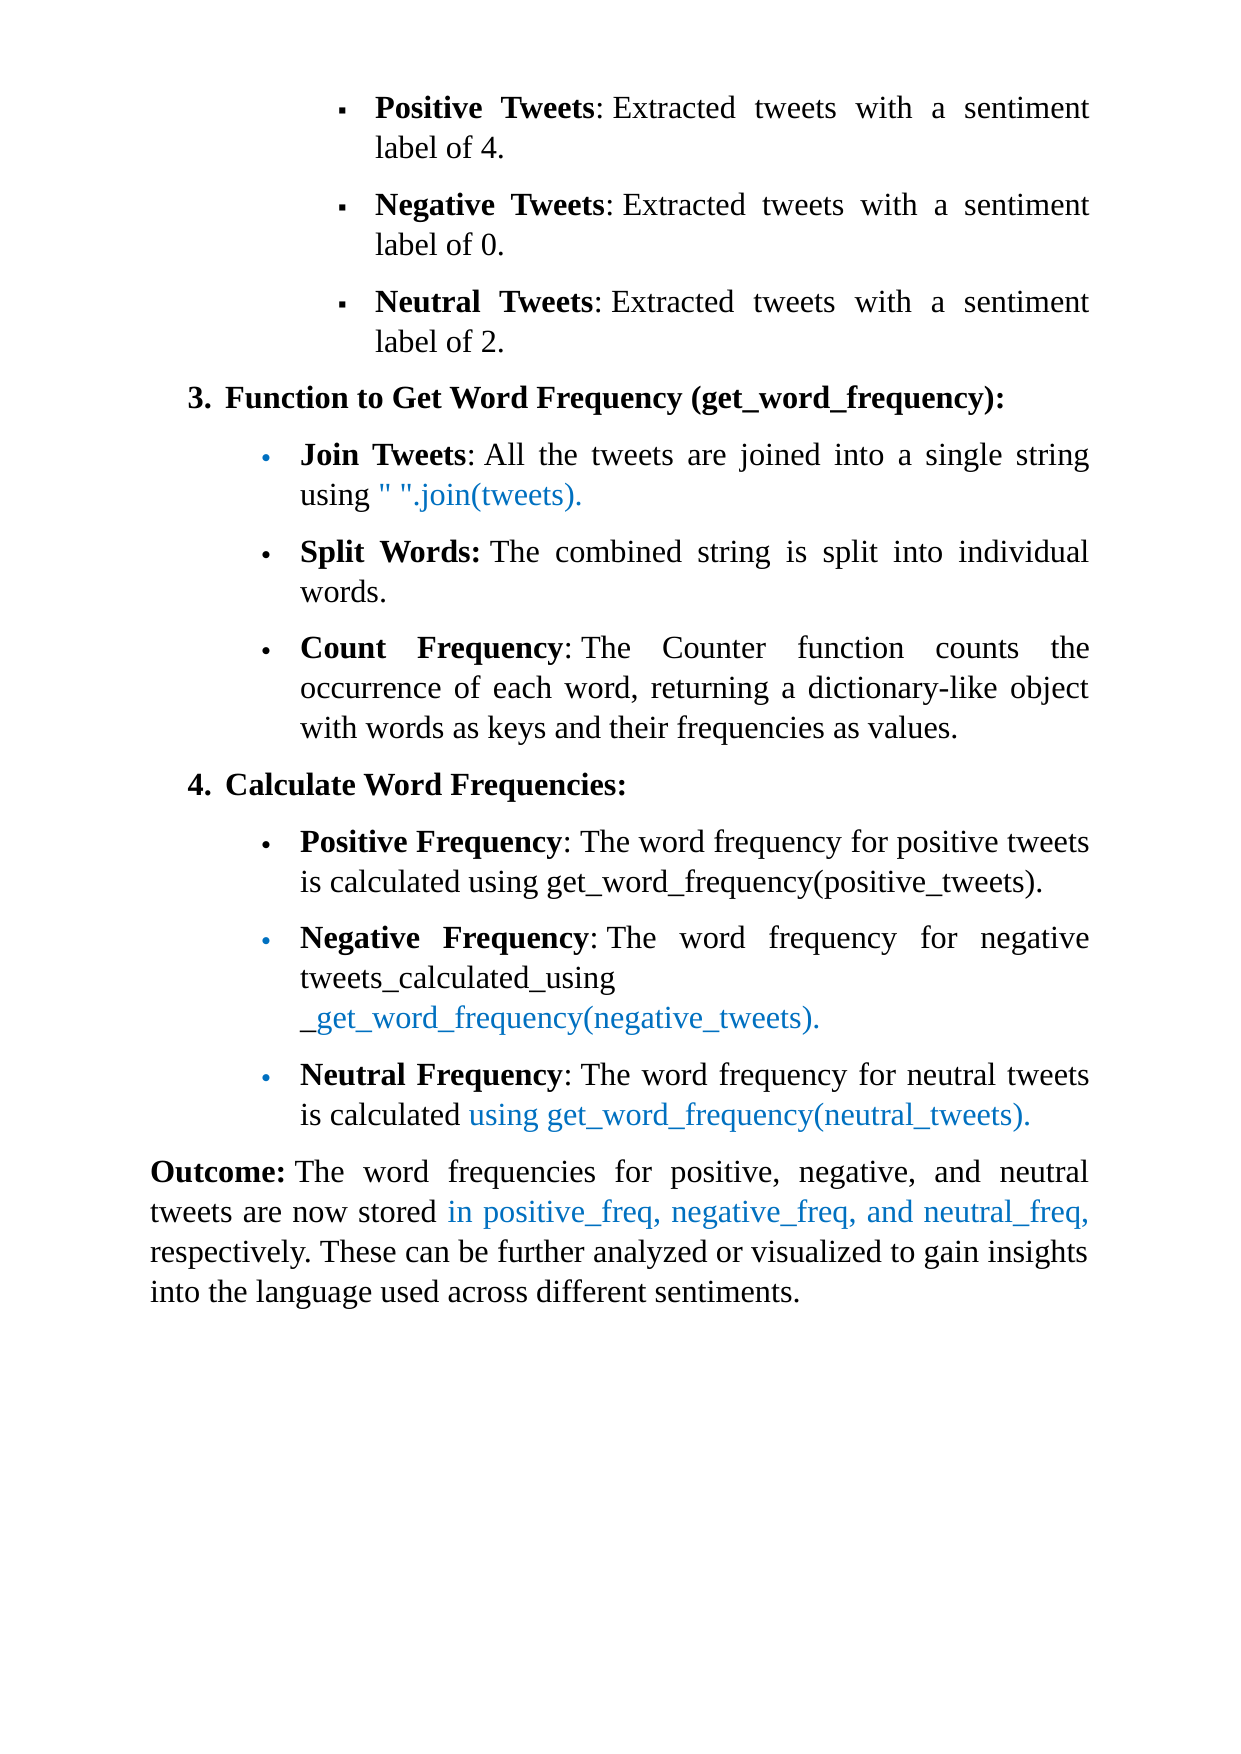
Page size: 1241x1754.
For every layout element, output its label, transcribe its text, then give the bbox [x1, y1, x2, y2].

list Split Words: The combined string is split into individual words. [262, 532, 1090, 609]
list Positive Tweets: Extracted tweets with a sentiment label of 4. [337, 89, 1090, 166]
text Outcome: The word frequencies for positive, negative, and neutral tweets are now stored in positive_freq, negative_freq, and neutral_freq, respectively. These can be further analyzed or visualized to gain insights into the language used across different sentiments. [150, 1152, 1090, 1309]
list Count Frequency: The Counter function counts the occurrence of each word, returning a dictionary-like object with words as keys and their frequencies as values. [262, 629, 1090, 746]
list Calculate Word Frequencies: [187, 765, 1090, 802]
list Function to Get Word Frequency (get_word_frequency): [187, 379, 1090, 416]
list Neutral Frequency: The word frequency for neutral tweets is calculated using get_word_frequency(neutral_tweets). [262, 1055, 1090, 1132]
list Negative Tweets: Extracted tweets with a sentiment label of 0. [337, 185, 1090, 262]
list Neutral Tweets: Extracted tweets with a sentiment label of 2. [337, 282, 1090, 359]
list Join Tweets: All the tweets are joined into a single string using " ".join(tweets). [262, 435, 1090, 512]
list Positive Frequency: The word frequency for positive tweets is calculated using get_word_frequency(positive_tweets). [262, 822, 1090, 899]
list Negative Frequency: The word frequency for negative tweets_calculated_using_get_word_frequency(negative_tweets). [262, 919, 1090, 1036]
